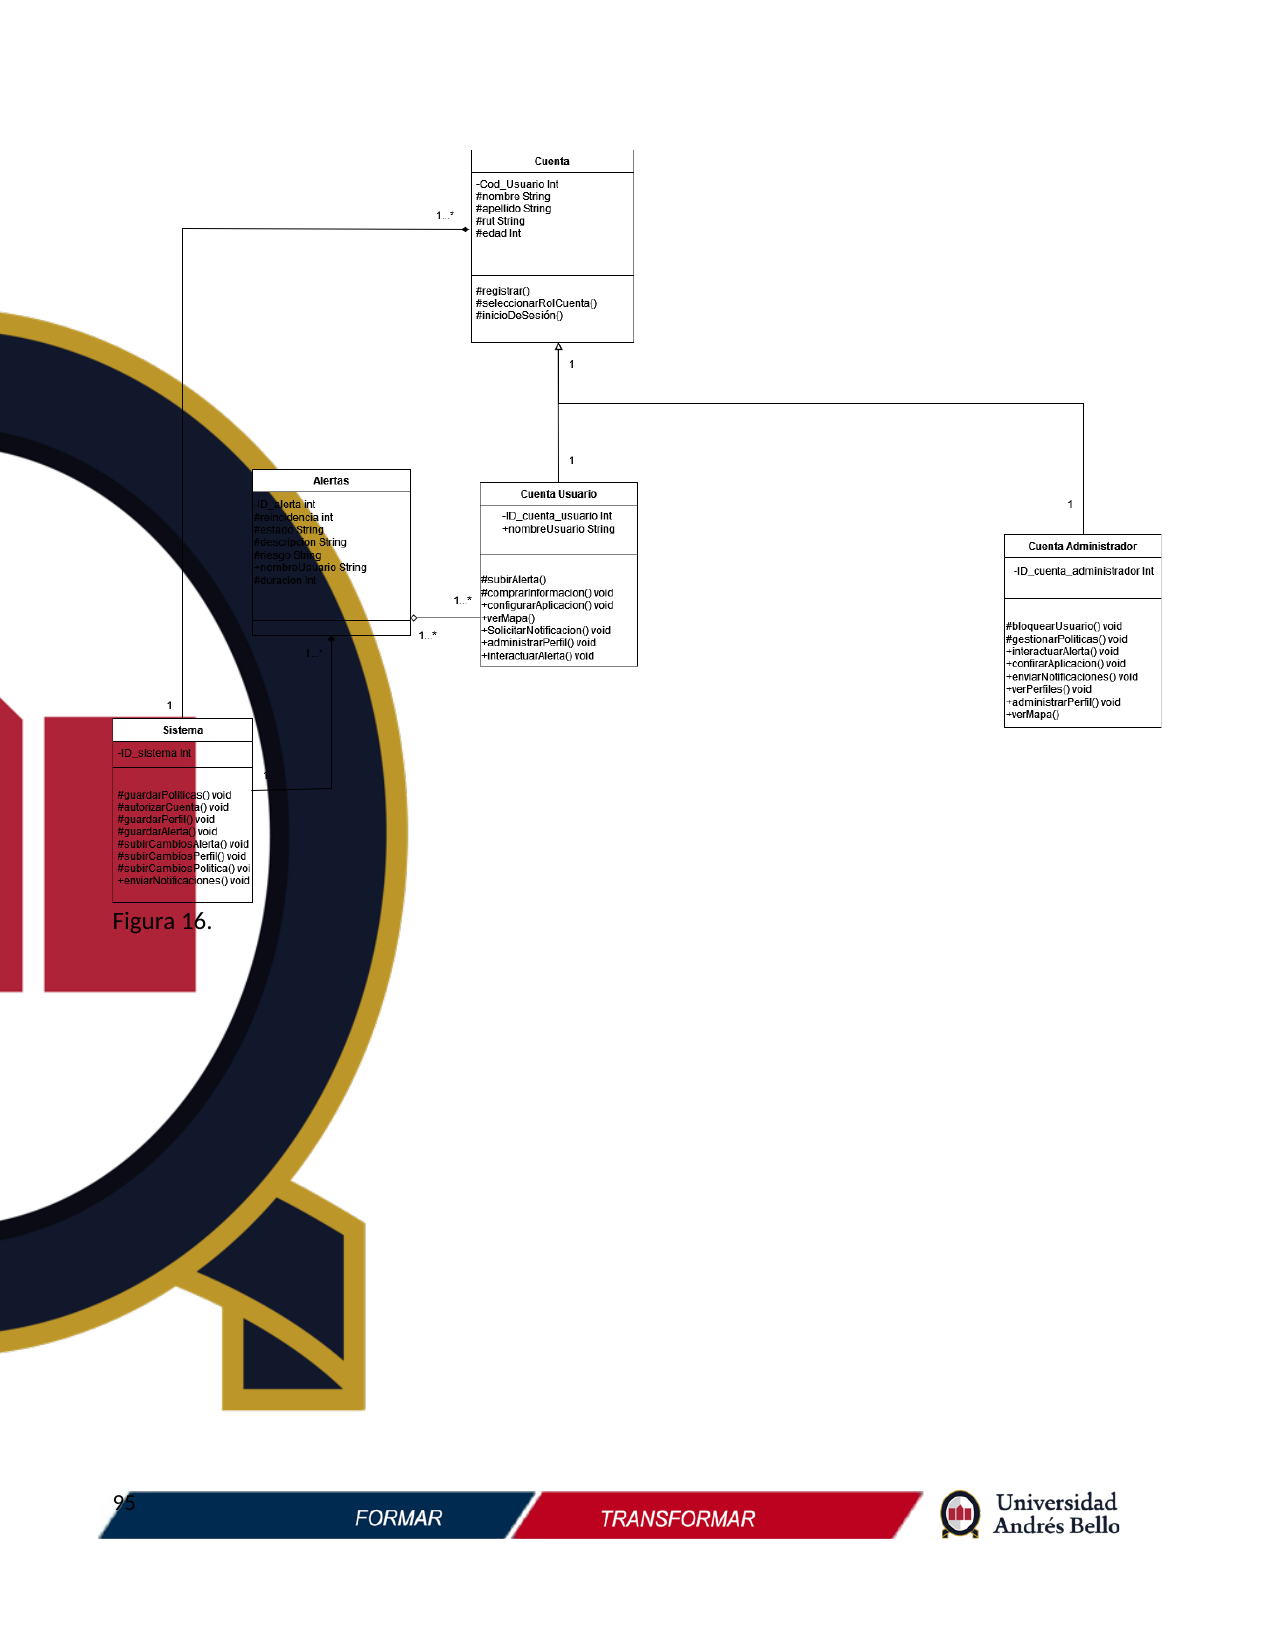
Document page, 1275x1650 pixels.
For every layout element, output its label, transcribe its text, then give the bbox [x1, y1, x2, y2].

text Figura 16. [112, 905, 1162, 935]
picture [97, 1489, 1120, 1539]
picture [0, 150, 1162, 1423]
